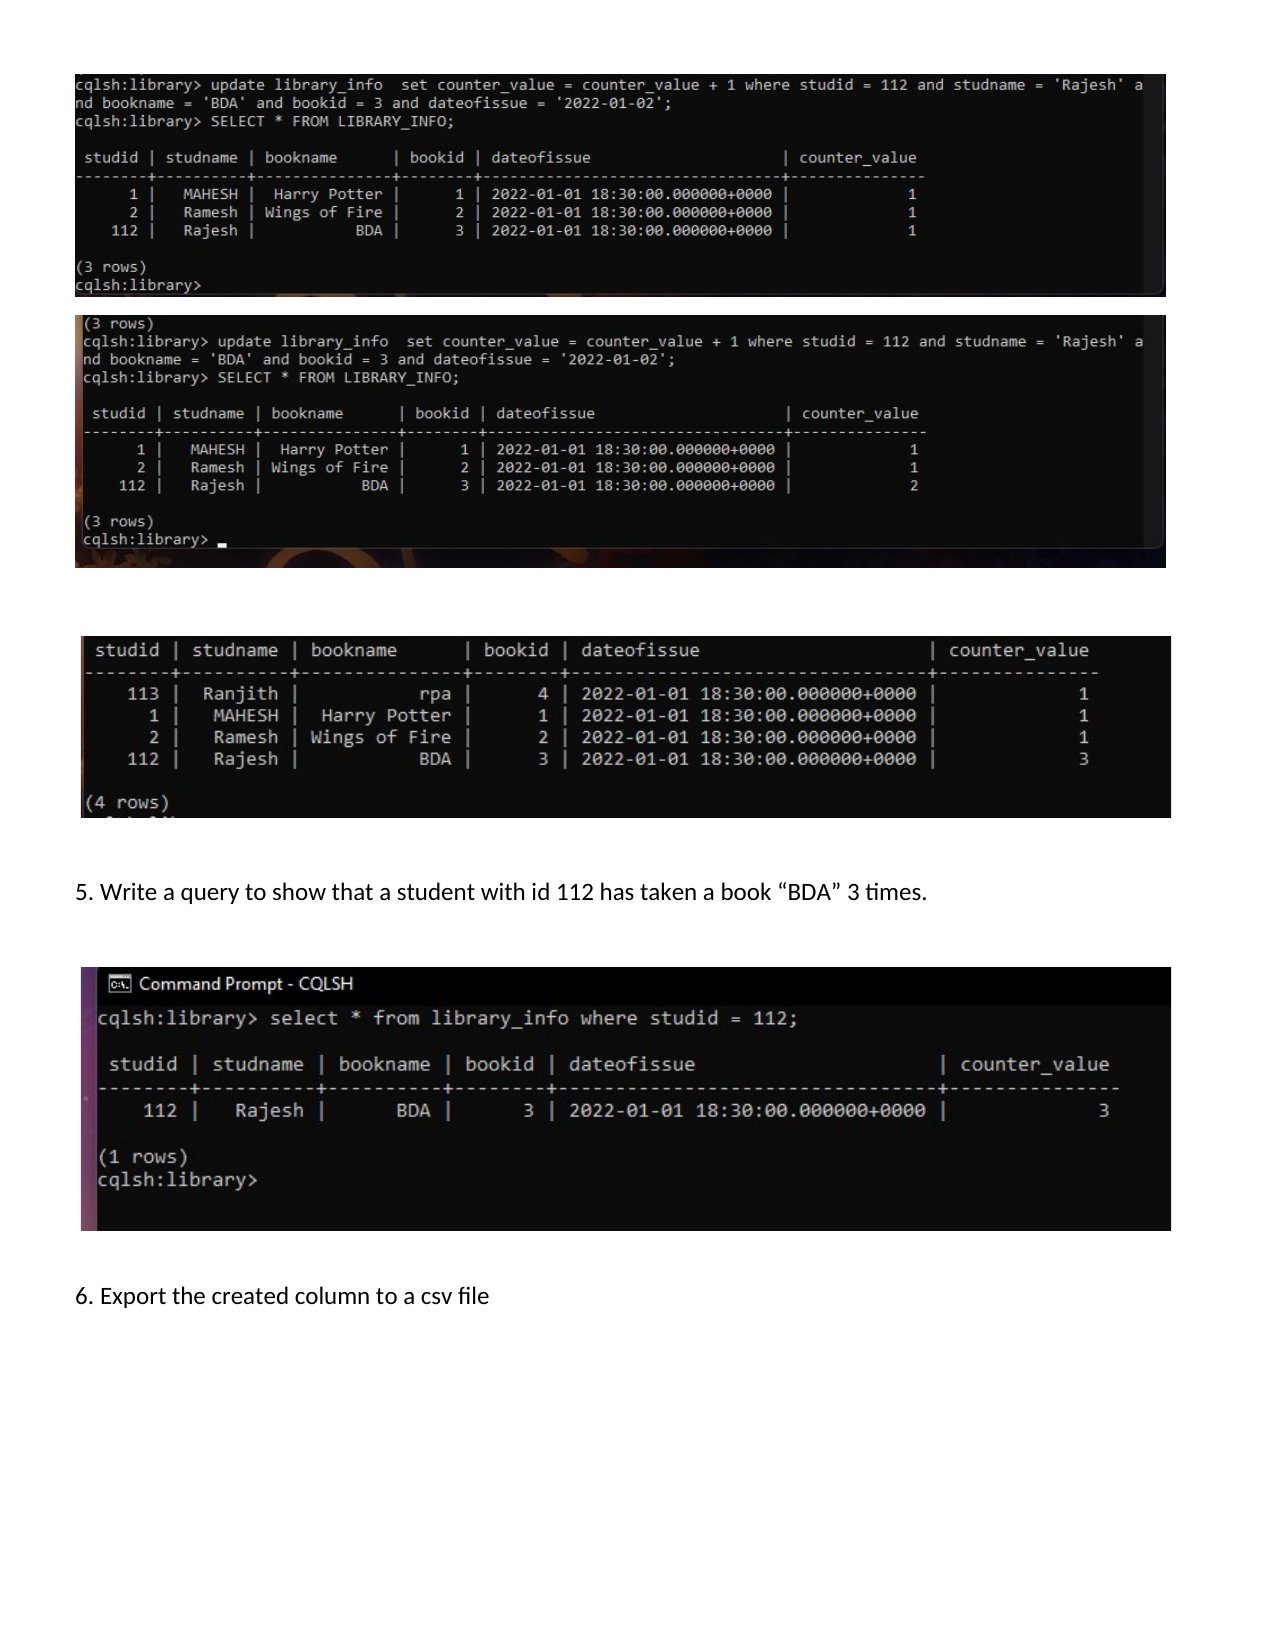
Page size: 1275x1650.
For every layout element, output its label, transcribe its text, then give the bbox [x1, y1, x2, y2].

picture [75, 315, 1166, 568]
list Write a query to show that a student with id 112 has taken a book “BDA” 3 times. [75, 877, 1207, 907]
picture [75, 74, 1166, 297]
list Export the created column to a csv file [75, 1280, 1207, 1311]
picture [80, 636, 1172, 818]
picture [80, 967, 1172, 1231]
